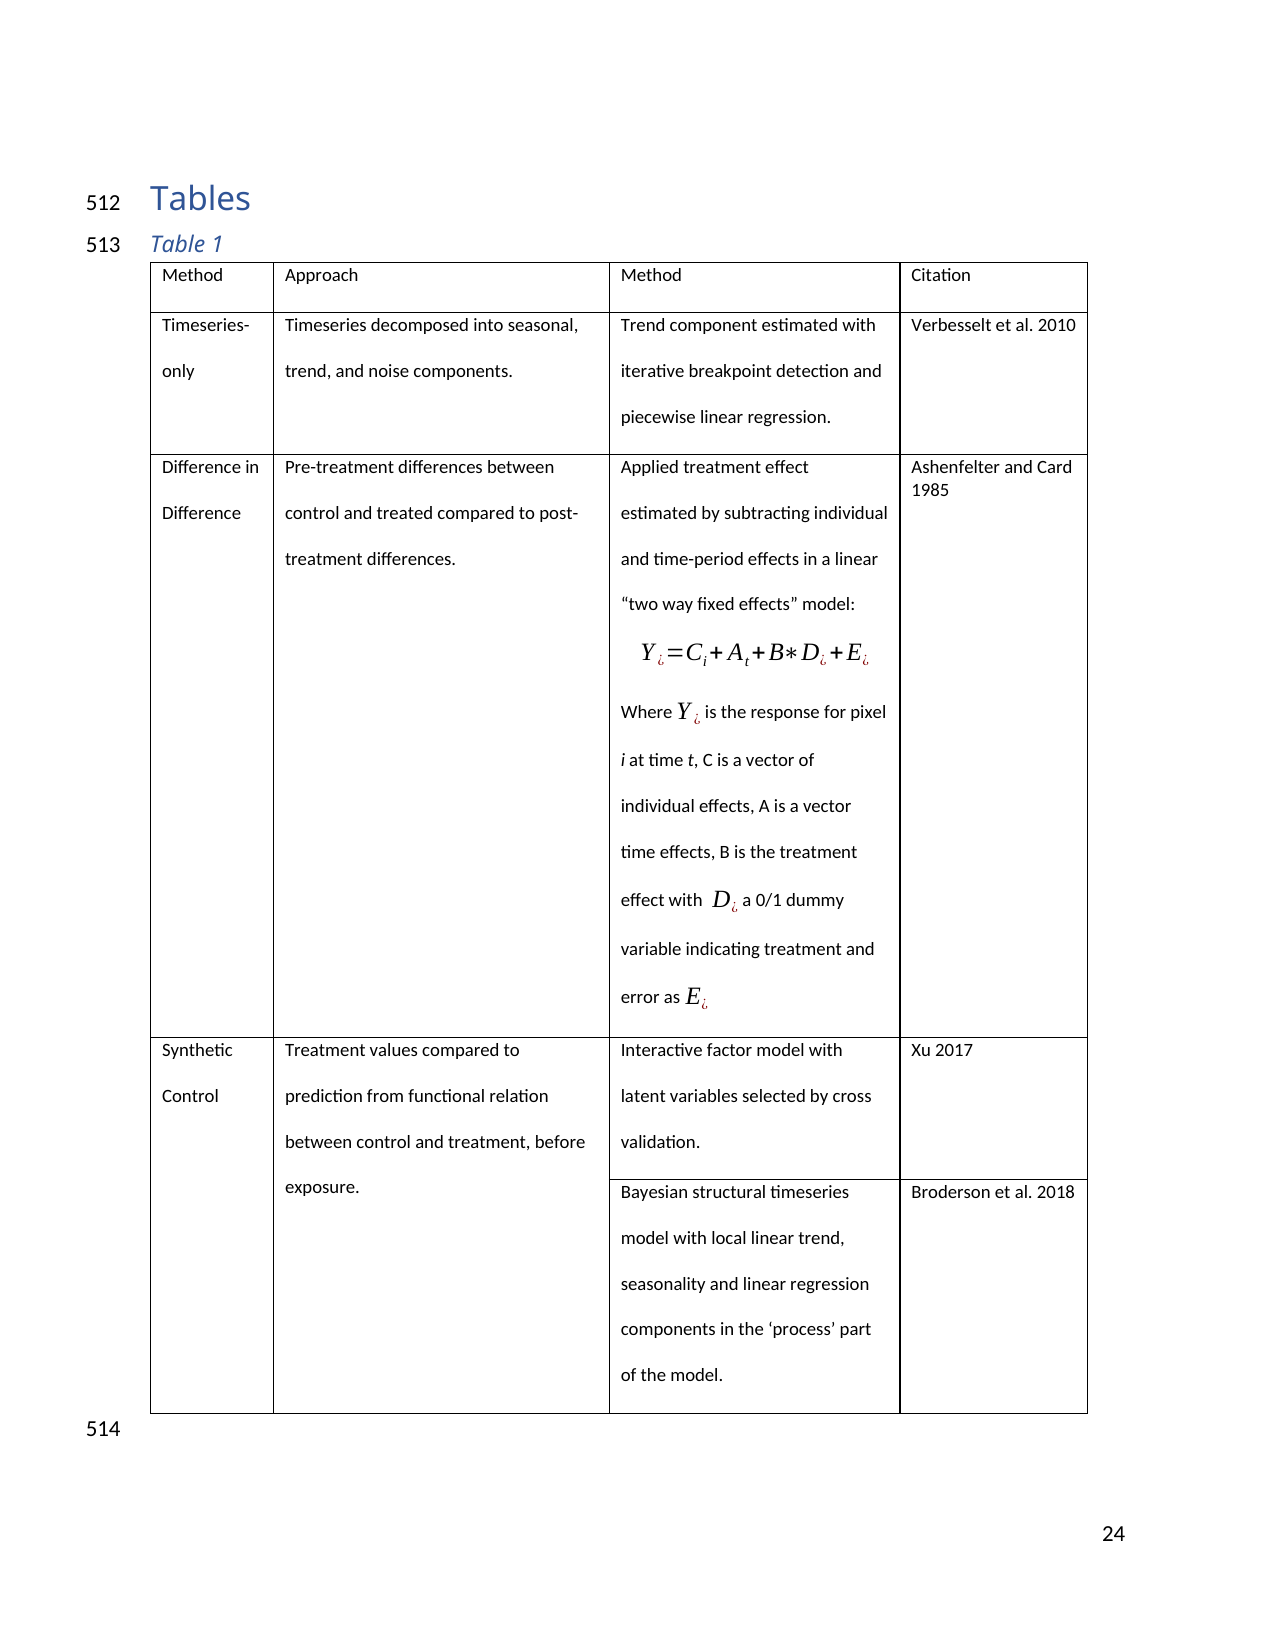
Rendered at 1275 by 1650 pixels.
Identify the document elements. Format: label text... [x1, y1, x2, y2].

table_header Citation [901, 263, 1087, 312]
table_cell Timeseries decomposed into seasonal, trend, and noise components. [274, 313, 609, 454]
table_header Method [151, 263, 273, 312]
table_cell Xu 2017 [901, 1038, 1087, 1179]
table_cell Trend component estimated with iterative breakpoint detection and piecewise linear regression. [610, 313, 899, 454]
table_header Method [610, 263, 899, 312]
table_cell Timeseries-only [151, 313, 273, 454]
table_header Approach [274, 263, 609, 312]
table_cell Pre-treatment differences between control and treated compared to post-treatment differences. [274, 455, 609, 1037]
table_cell Bayesian structural timeseries model with local linear trend, seasonality and linear regression components in the ‘process’ part of the model. [610, 1180, 899, 1413]
table_cell Applied treatment effect estimated by subtracting individual and time-period effects in a linear “two way fixed effects” model: Where is the response for pixel i at time t, C is a vector of individual effects, A is a vector time effects, B is the treatment effect with a 0/1 dummy variable indicating treatment and error as [610, 455, 899, 1037]
table_cell Ashenfelter and Card 1985 [901, 455, 1087, 1037]
table_cell Verbesselt et al. 2010 [901, 313, 1087, 454]
table_cell Synthetic Control [151, 1038, 273, 1413]
table_cell Difference in Difference [151, 455, 273, 1037]
subtitle Table 1 [150, 228, 1125, 259]
subtitle Tables [150, 175, 1125, 220]
table_cell Broderson et al. 2018 [901, 1180, 1087, 1413]
table_cell Interactive factor model with latent variables selected by cross validation. [610, 1038, 899, 1179]
table_cell Treatment values compared to prediction from functional relation between control and treatment, before exposure. [274, 1038, 609, 1413]
